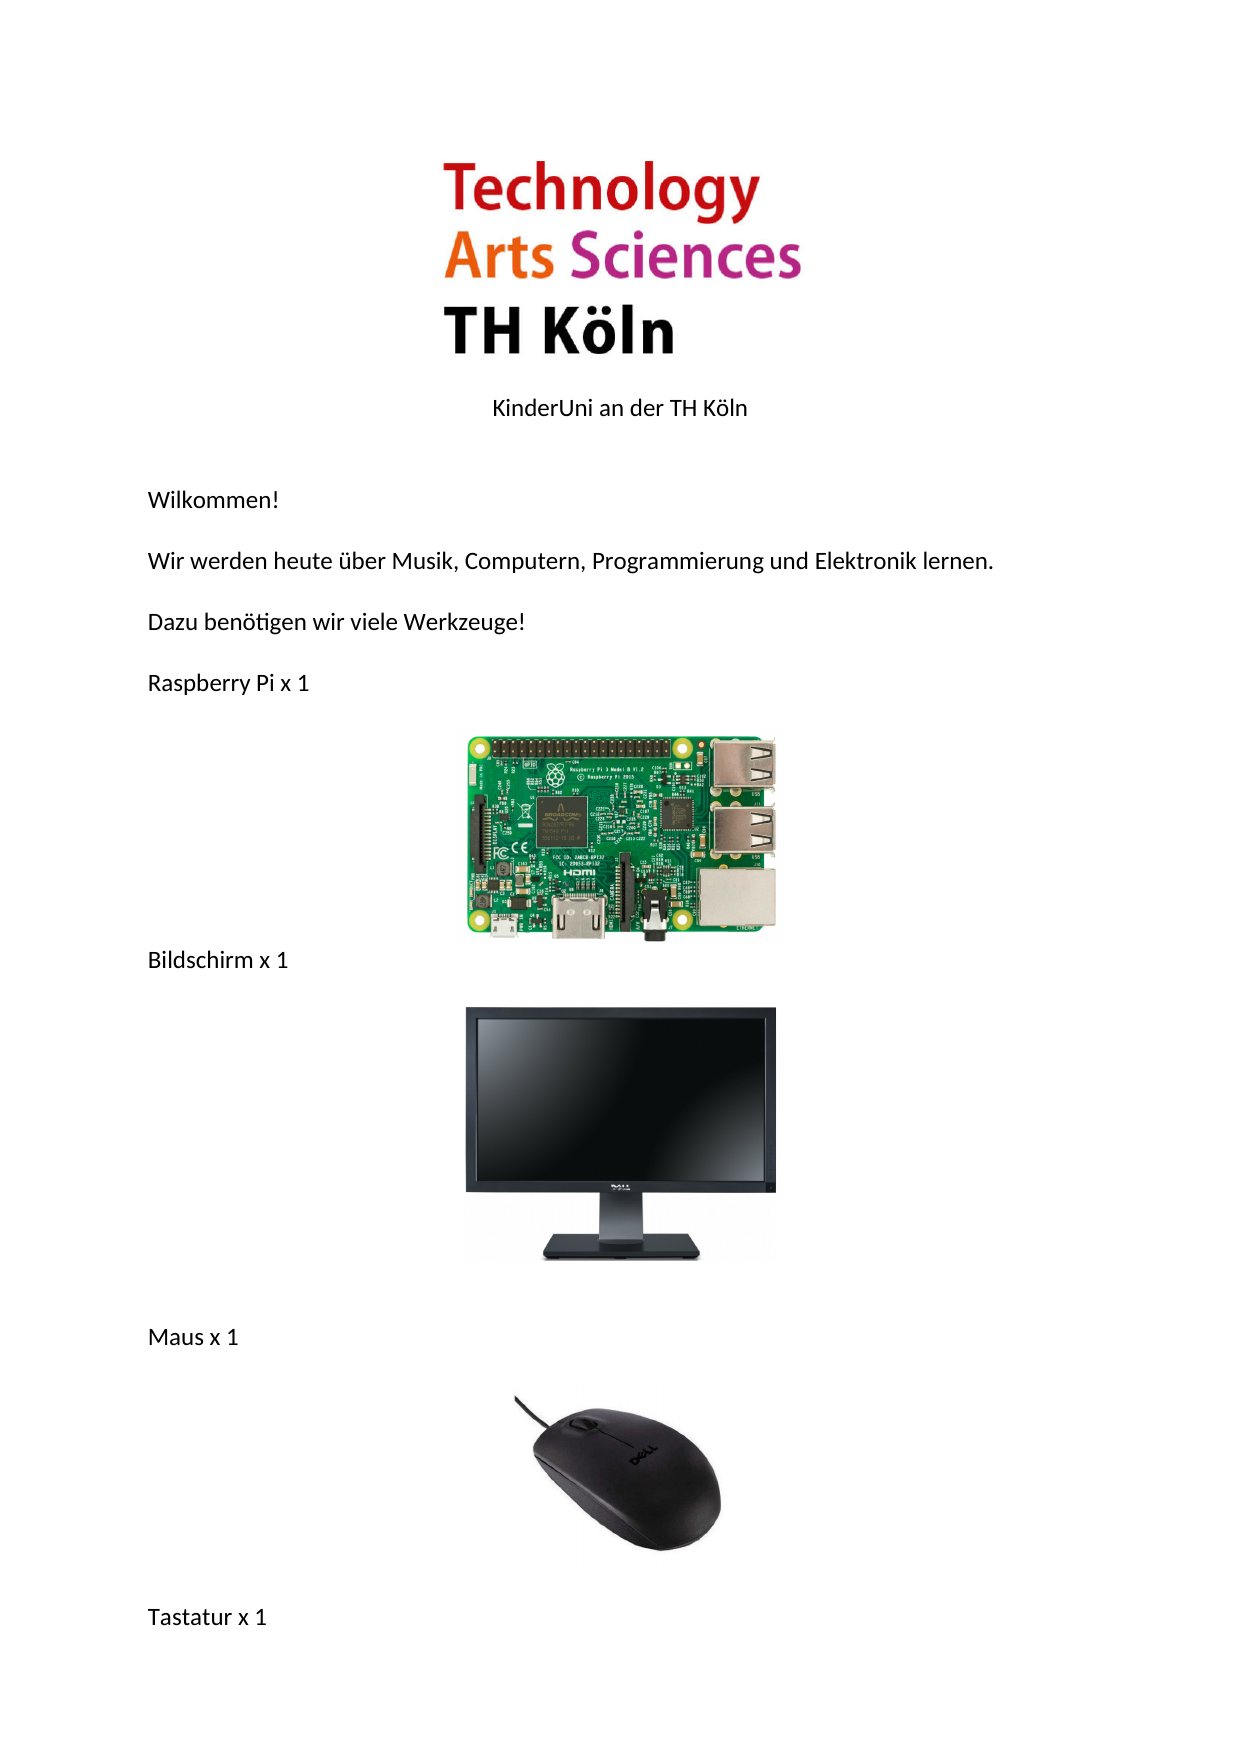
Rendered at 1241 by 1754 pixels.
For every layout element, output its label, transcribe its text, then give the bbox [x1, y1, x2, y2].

text Maus x 1 [148, 1322, 1093, 1352]
picture [456, 727, 784, 945]
text Tastatur x 1 [148, 1601, 1093, 1631]
picture [464, 1005, 777, 1261]
picture [511, 1382, 729, 1571]
text KinderUni an der TH Köln [148, 392, 1093, 423]
picture [425, 147, 815, 362]
text Dazu benötigen wir viele Werkzeuge! [148, 606, 1093, 636]
text Bildschirm x 1 [148, 944, 1093, 975]
text Wir werden heute über Musik, Computern, Programmierung und Elektronik lernen. [148, 545, 1093, 575]
text Raspberry Pi x 1 [148, 667, 1093, 697]
text Wilkommen! [148, 484, 1093, 514]
